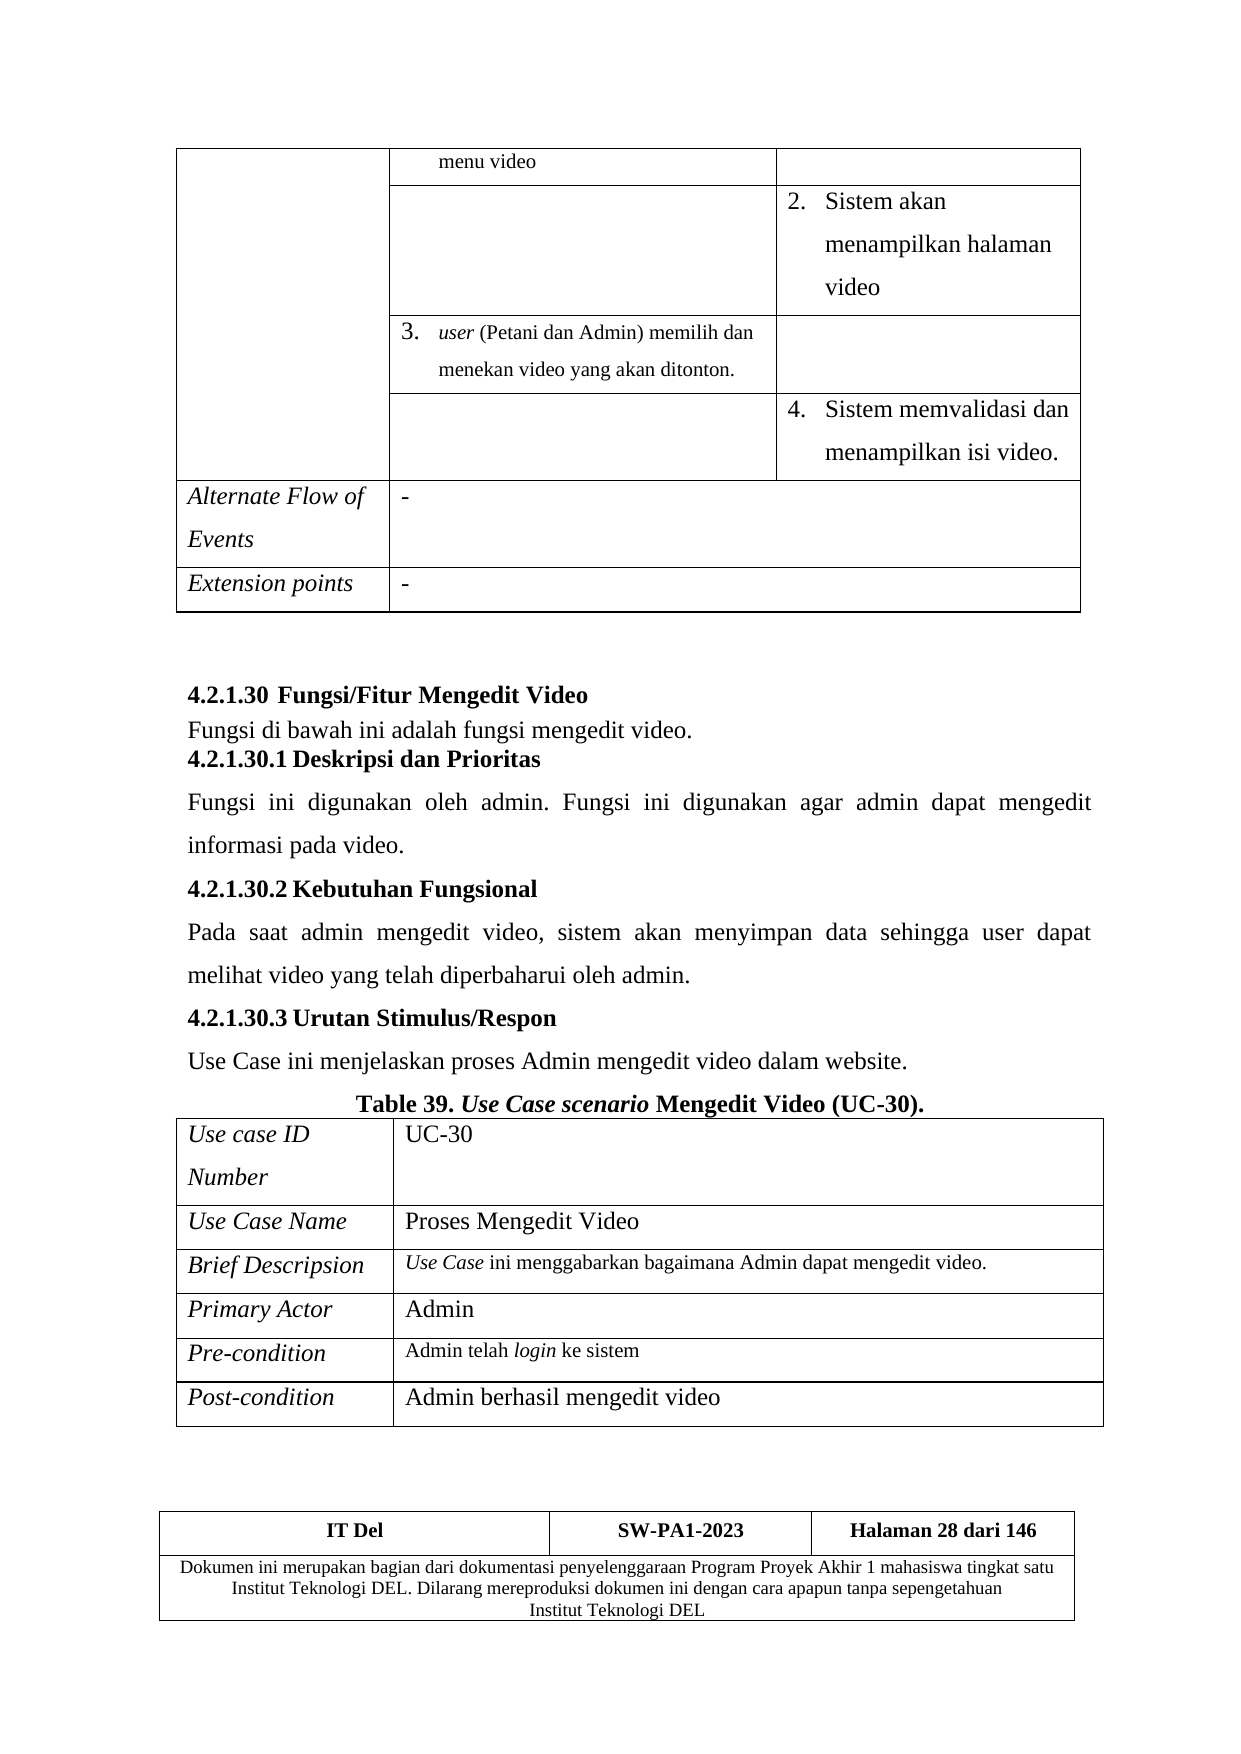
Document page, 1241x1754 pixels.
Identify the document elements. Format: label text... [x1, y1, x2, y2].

table_cell Extension points [177, 568, 389, 611]
table_cell Post-condition [177, 1383, 393, 1426]
table_cell - [390, 568, 1080, 611]
text Fungsi di bawah ini adalah fungsi mengedit video. [187, 716, 1092, 744]
table_cell Use Case ini menggabarkan bagaimana Admin dapat mengedit video. [394, 1250, 1103, 1293]
table_cell Alternate Flow of Events [177, 481, 389, 567]
text Pada saat admin mengedit video, sistem akan menyimpan data sehingga user dapat melihat video yang telah diperbaharui oleh admin. [187, 917, 1092, 989]
list Kebutuhan Fungsional [187, 874, 1092, 902]
table_cell Primary Actor [177, 1294, 393, 1337]
subtitle Fungsi/Fitur Mengedit Video [187, 681, 1092, 709]
table_cell Brief Descripsion [177, 1250, 393, 1293]
table_header UC-30 [394, 1119, 1103, 1205]
table_cell Sistem akan menampilkan halaman video [777, 186, 1080, 315]
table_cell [390, 149, 776, 185]
table_cell Sistem memvalidasi dan menampilkan isi video. [777, 394, 1080, 480]
table_cell [777, 149, 1080, 185]
list Urutan Stimulus/Respon [187, 1003, 1092, 1032]
table_cell user (Petani dan Admin) memilih dan menekan video yang akan ditonton. [390, 316, 776, 393]
table_header Use case ID Number [177, 1119, 393, 1205]
table_cell [390, 186, 776, 315]
text Use Case ini menjelaskan proses Admin mengedit video dalam website. [187, 1046, 1092, 1075]
text Fungsi ini digunakan oleh admin. Fungsi ini digunakan agar admin dapat mengedit informasi pada video. [187, 787, 1092, 859]
table_cell - [390, 481, 1080, 567]
list Deskripsi dan Prioritas [187, 744, 1092, 773]
table_cell [390, 394, 776, 480]
table_cell Admin [394, 1294, 1103, 1337]
table_cell Admin berhasil mengedit video [394, 1383, 1103, 1426]
text Table 39. Use Case scenario Mengedit Video (UC-30). [187, 1089, 1092, 1118]
table_cell Proses Mengedit Video [394, 1206, 1103, 1249]
table_cell [777, 316, 1080, 393]
table_cell Admin telah login ke sistem [394, 1339, 1103, 1381]
table_cell Pre-condition [177, 1339, 393, 1381]
table_cell Use Case Name [177, 1206, 393, 1249]
